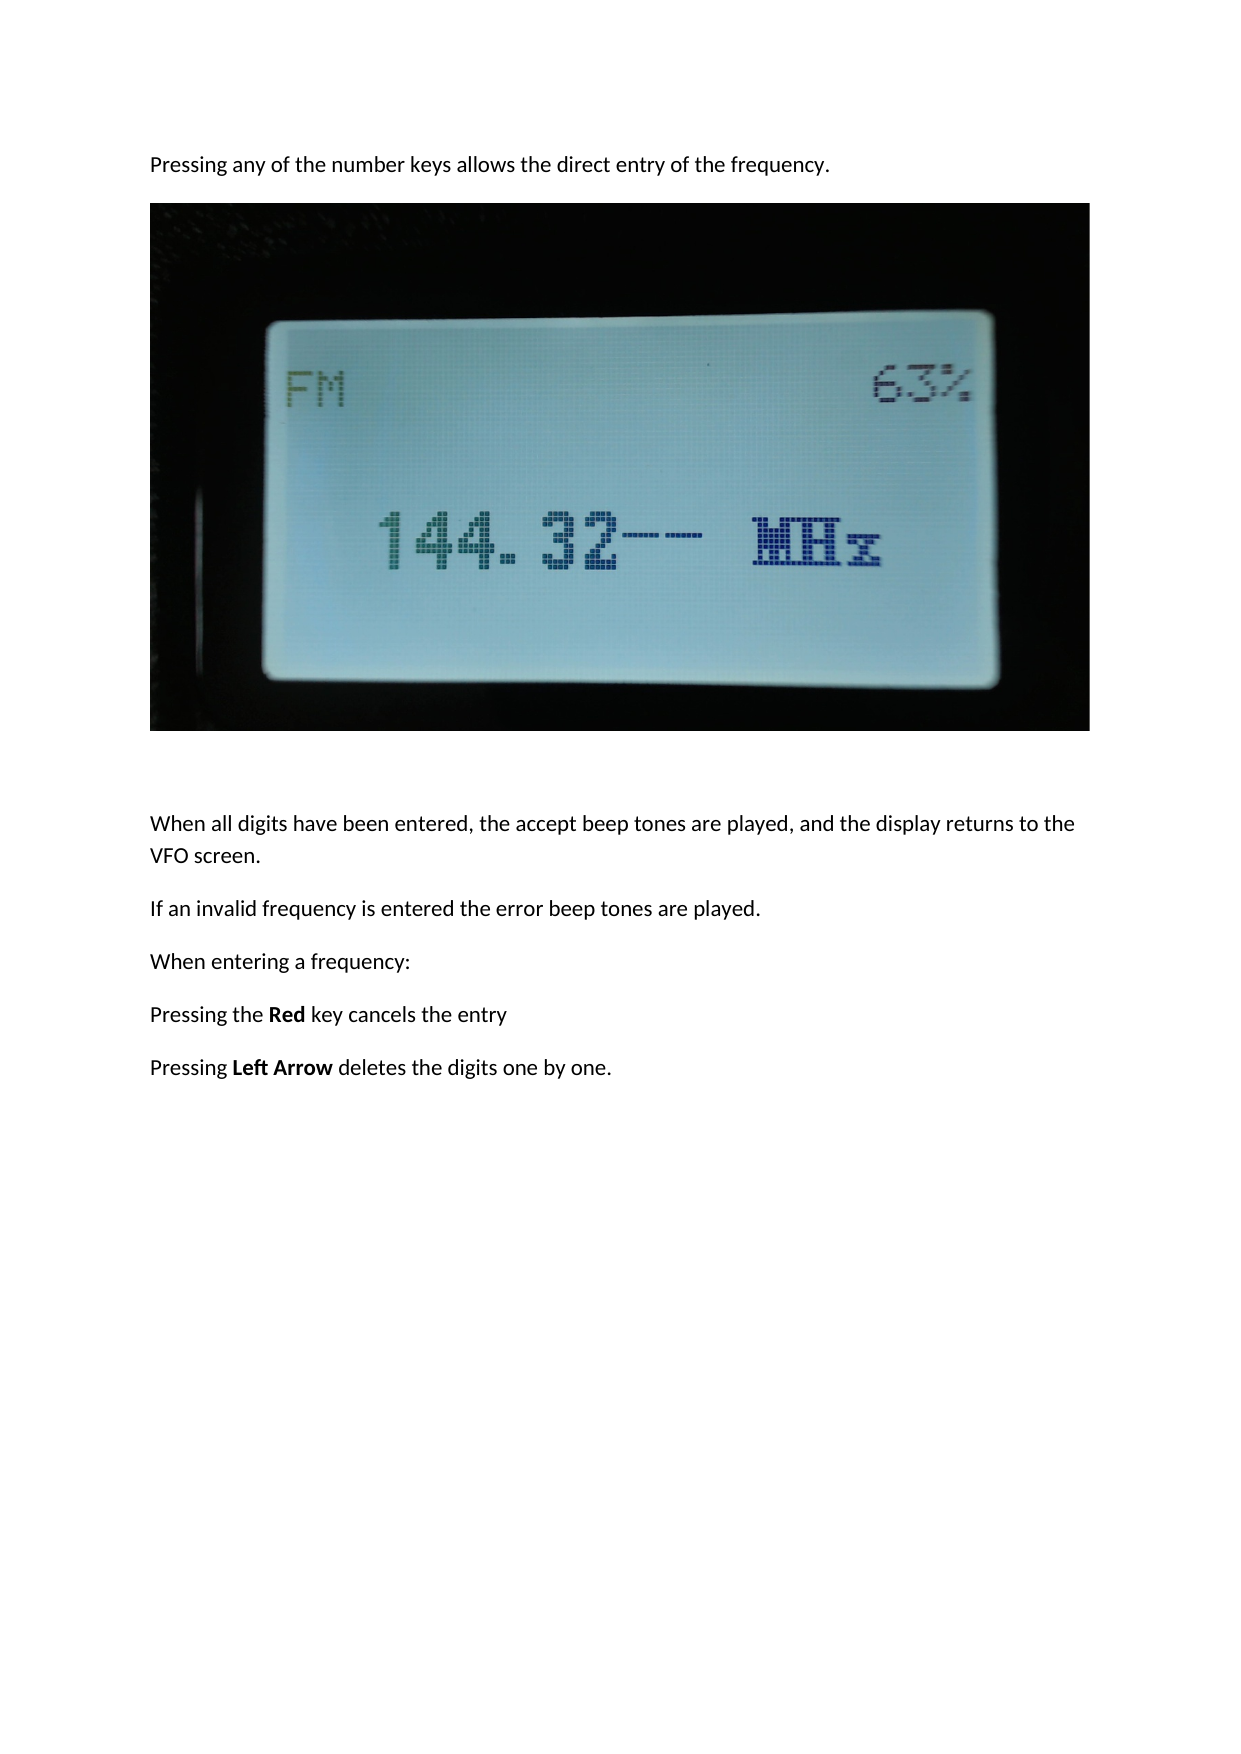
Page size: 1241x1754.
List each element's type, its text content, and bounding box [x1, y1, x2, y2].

text Pressing any of the number keys allows the direct entry of the frequency. [150, 150, 1090, 178]
text When all digits have been entered, the accept beep tones are played, and the display returns to the VFO screen. [150, 809, 1090, 869]
text When entering a frequency: [150, 947, 1090, 975]
text Pressing the Red key cancels the entry [150, 1000, 1090, 1028]
text If an invalid frequency is entered the error beep tones are played. [150, 894, 1090, 922]
text Pressing Left Arrow deletes the digits one by one. [150, 1053, 1090, 1081]
picture [150, 203, 1090, 731]
